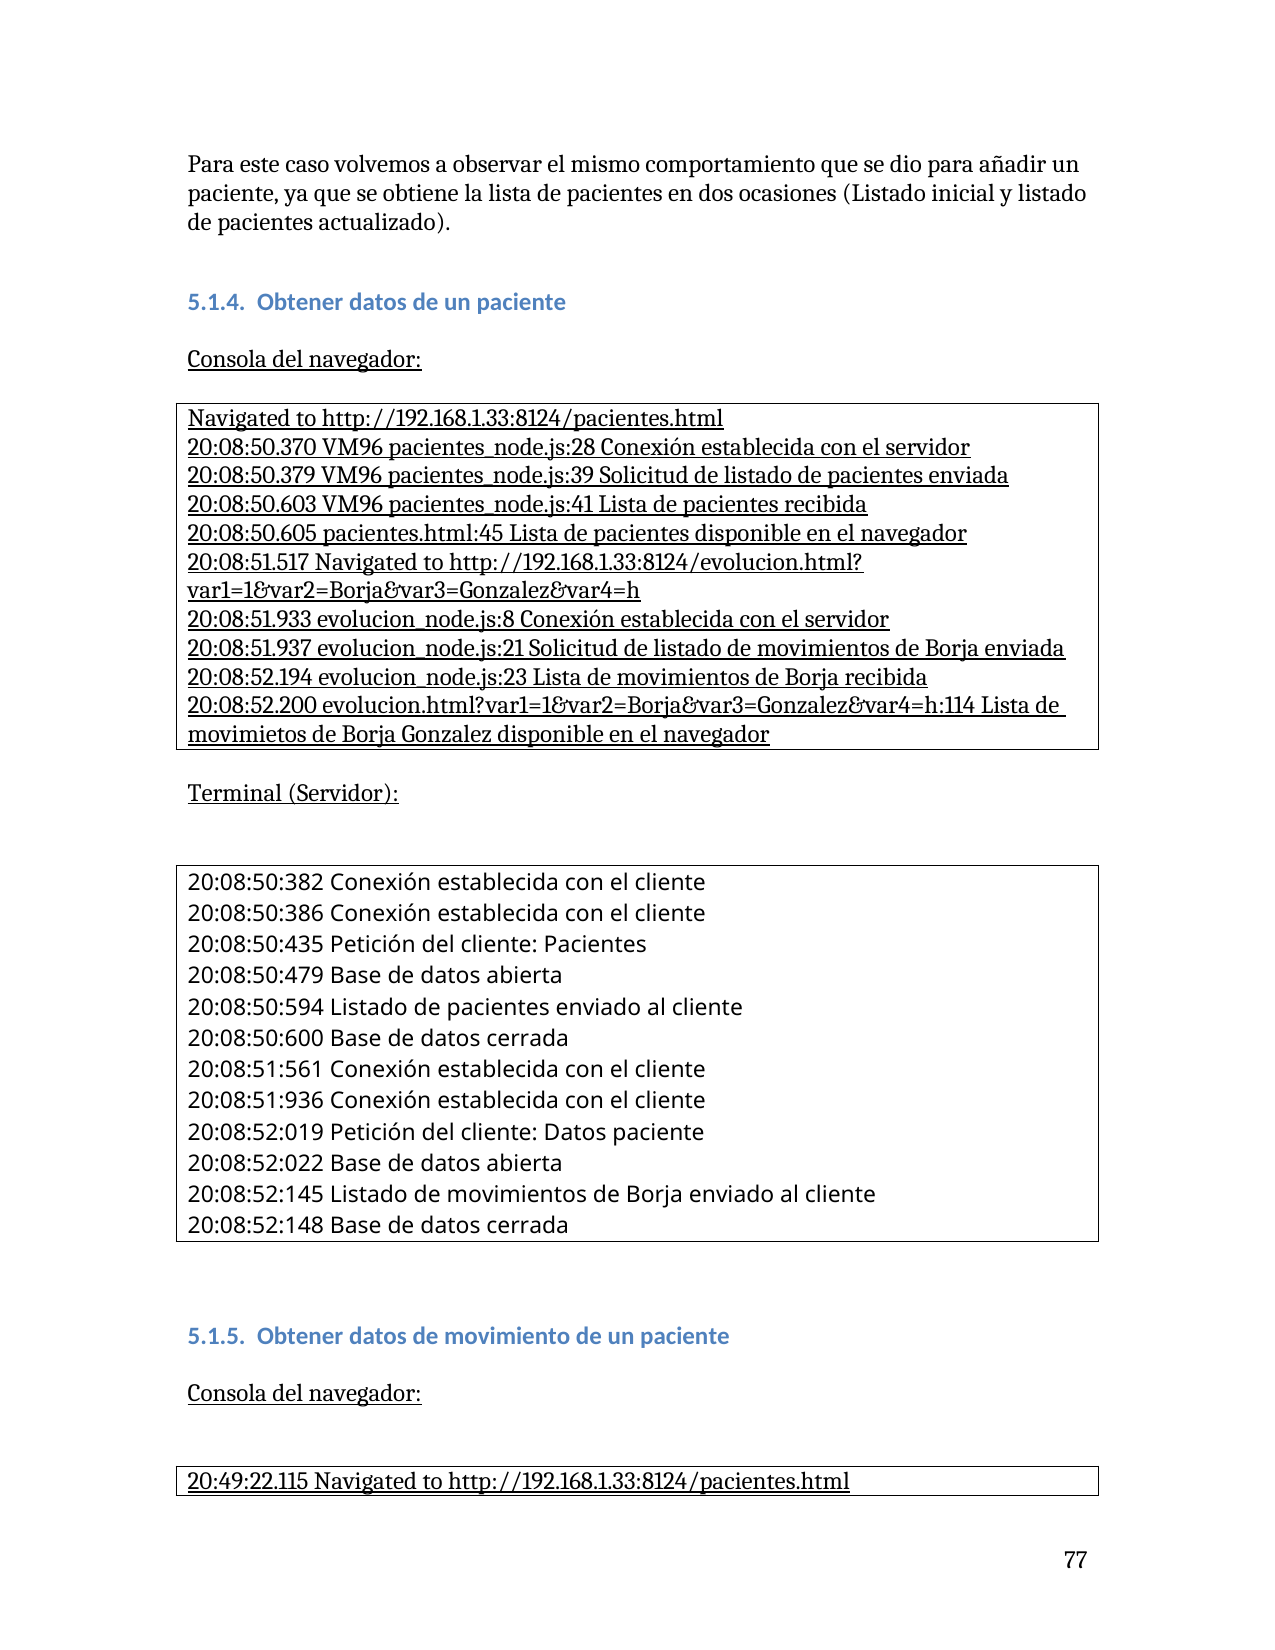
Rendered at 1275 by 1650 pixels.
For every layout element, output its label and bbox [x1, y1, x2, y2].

table_header [177, 1467, 1098, 1495]
table_header [177, 404, 1098, 749]
table_header [177, 866, 1098, 1241]
